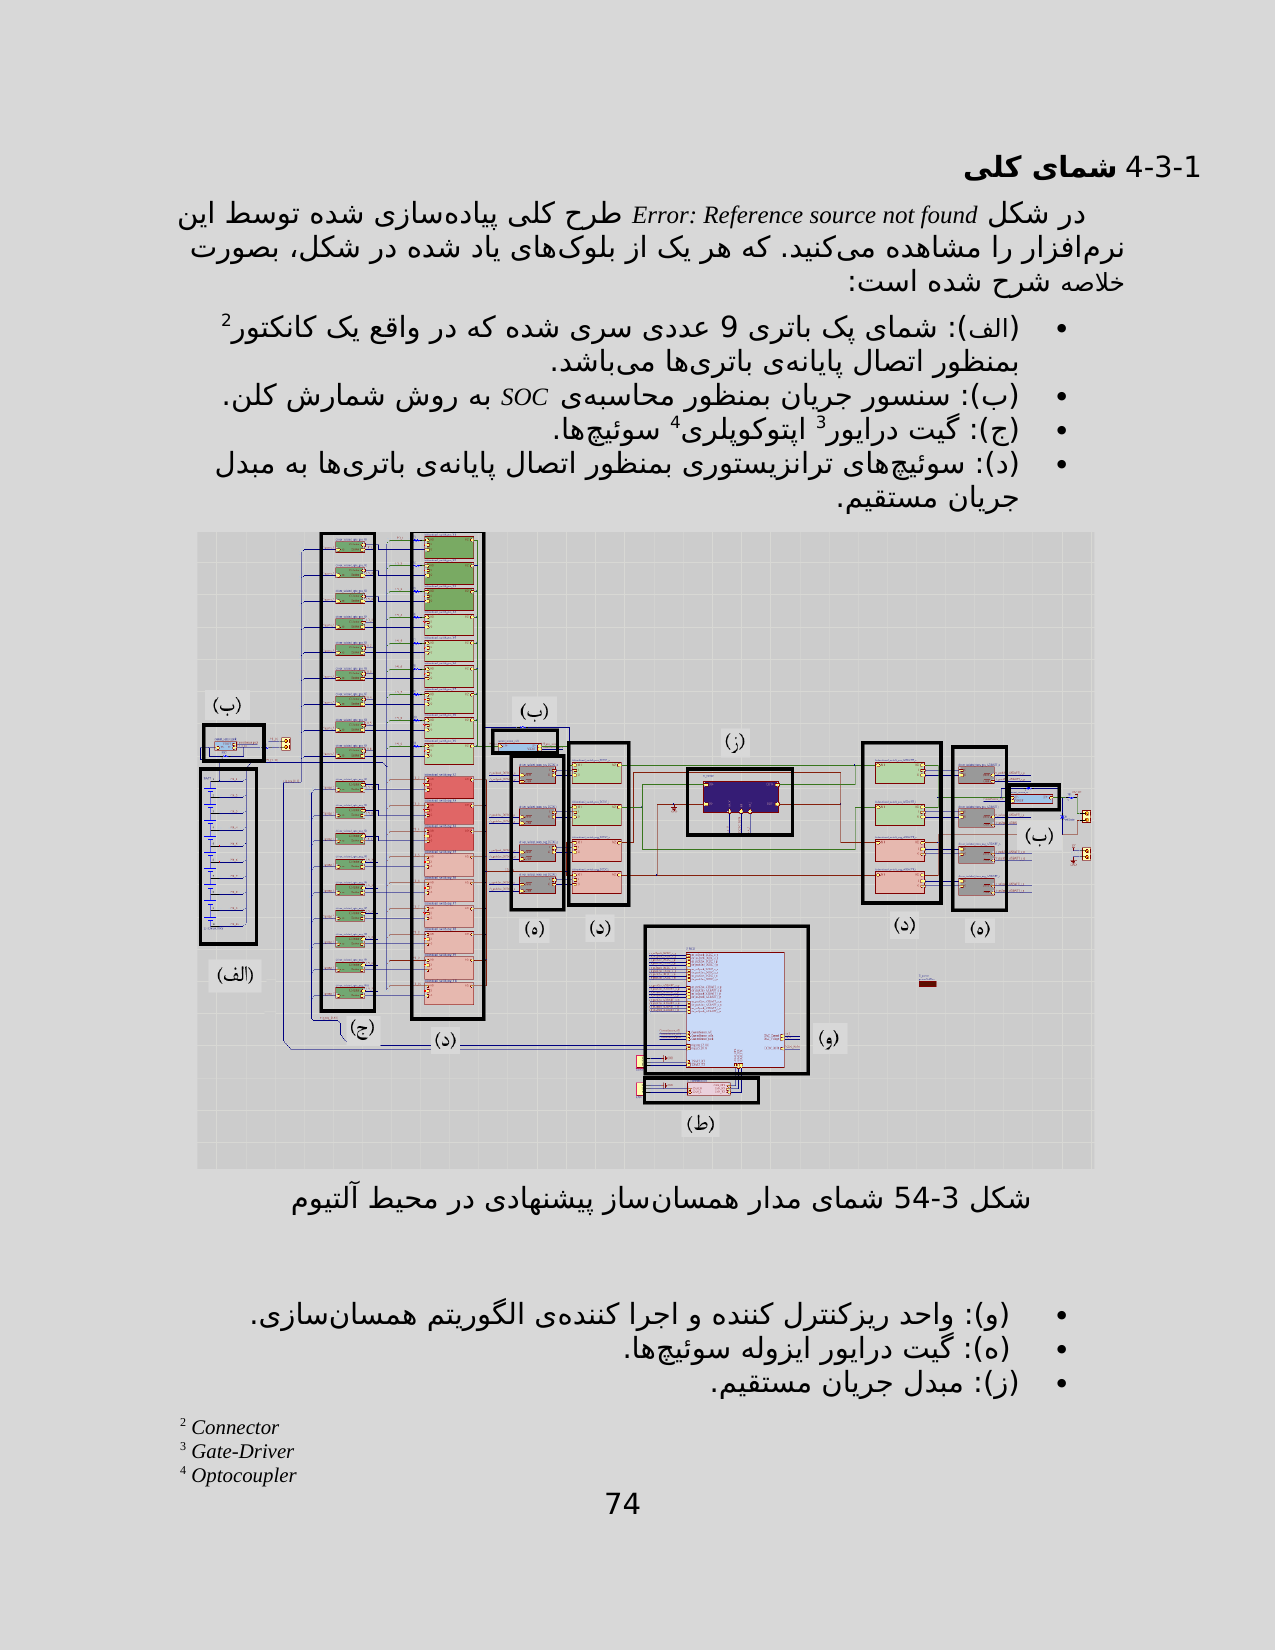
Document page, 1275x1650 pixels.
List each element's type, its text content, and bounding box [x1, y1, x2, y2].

picture [197, 532, 1095, 1169]
list (ب): سنسور جریان بمنظور محاسبه‌ی SOC به روش شمارش کلن. [150, 379, 1057, 413]
list (د): سوئیچ‌های ترانزیستوری بمنظور اتصال پایانه‌ی باتری‌ها به مبدل جریان مستقیم. [150, 447, 1057, 514]
subtitle شمای کلی [150, 150, 1125, 184]
list (ج): گیت درایور اپتوکوپلری سوئیچ‌ها. [150, 413, 1057, 447]
table_header [186, 520, 1136, 1181]
list (ز): مبدل جریان مستقیم. [150, 1366, 1057, 1399]
list (الف): شمای پک باتری 9 عددی سری شده که در واقع یک کانکتور بمنظور اتصال پایانه‌ی باتری‌ها می‌باشد. [150, 311, 1057, 379]
list (و): واحد ریزکنترل کننده و اجرا کننده‌ی الگوریتم همسان‌سازی. [150, 1298, 1057, 1332]
list (ه): گیت درایور ایزوله سوئیچ‌ها. [150, 1332, 1057, 1366]
